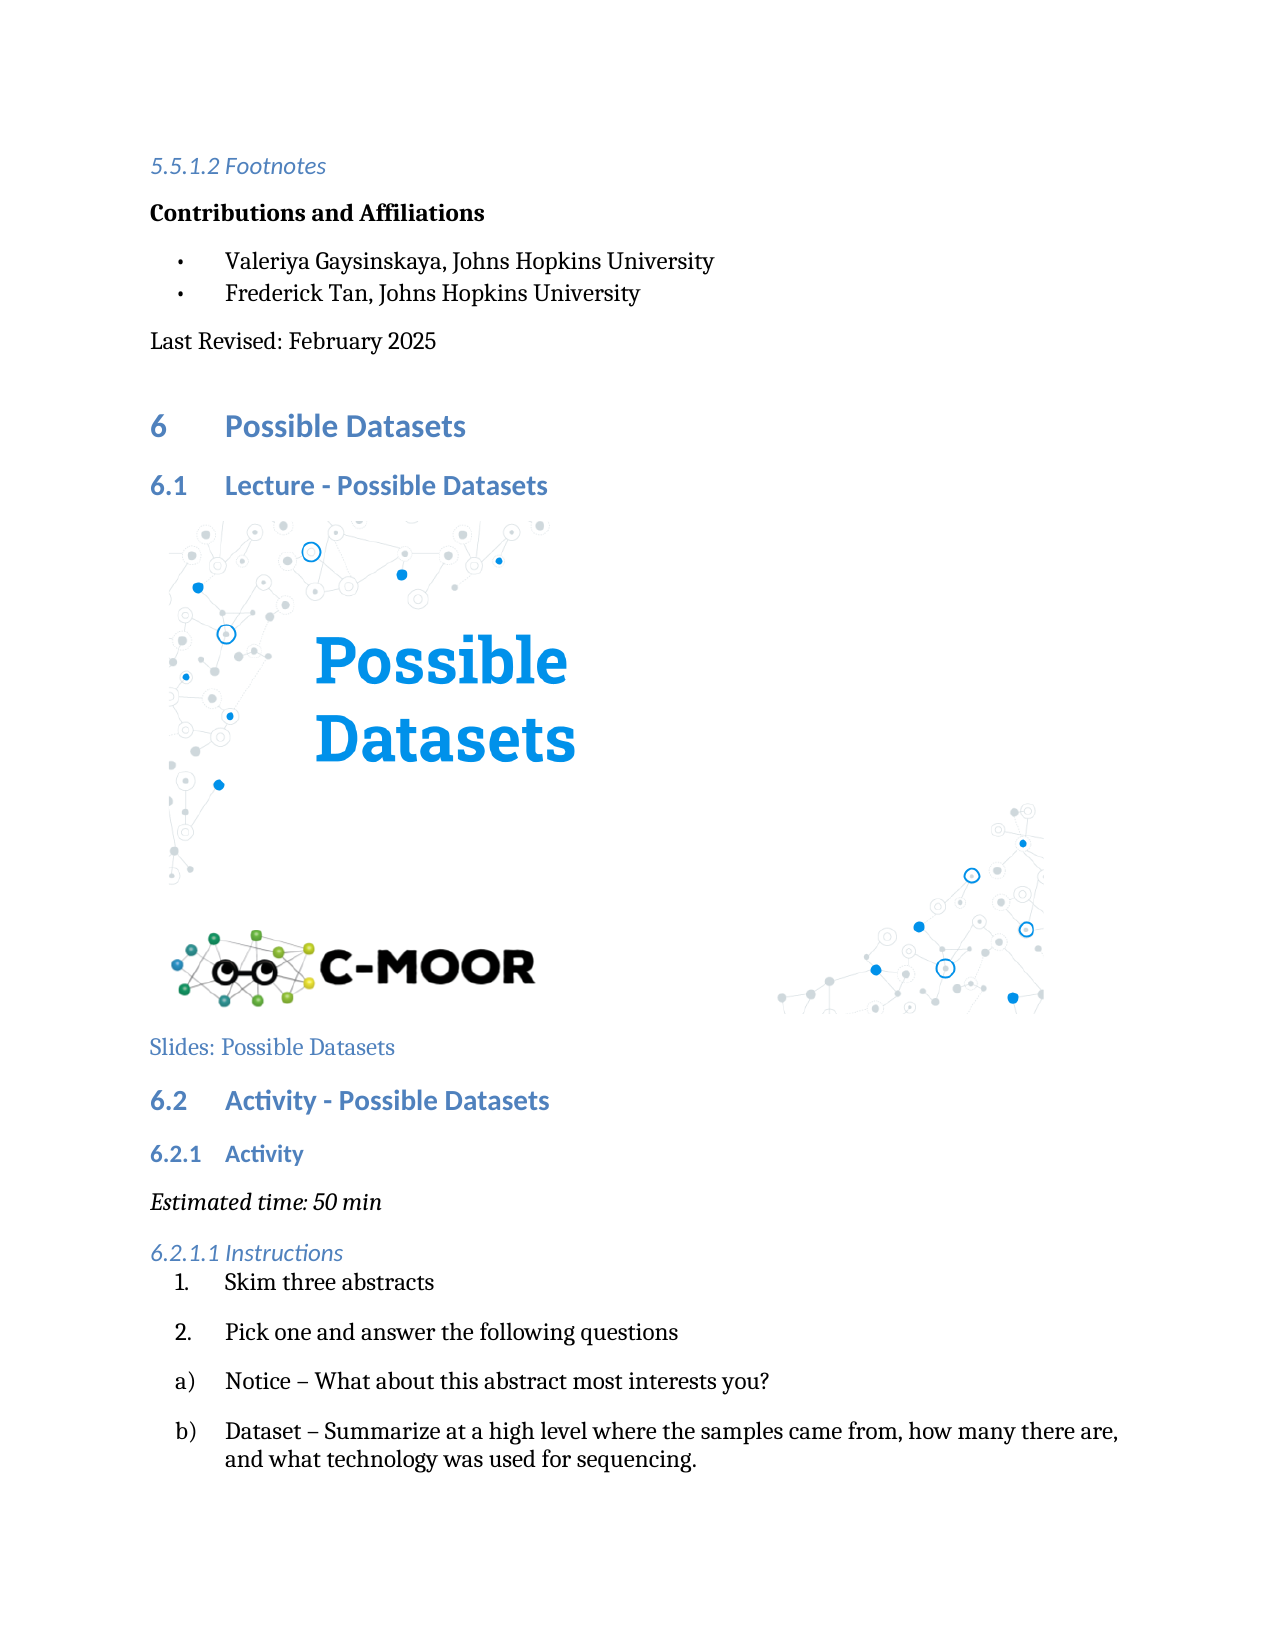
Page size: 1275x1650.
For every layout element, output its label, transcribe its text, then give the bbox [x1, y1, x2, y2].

list Valeriya Gaysinskaya, Johns Hopkins University [175, 247, 1125, 276]
list Notice – What about this abstract most interests you? [175, 1367, 1125, 1396]
subtitle 5.5.1.2 Footnotes [150, 150, 1125, 181]
subtitle 6 Possible Datasets [150, 406, 1125, 446]
text Estimated time: 50 min [150, 1188, 1125, 1216]
text Last Revised: February 2025 [150, 327, 1125, 356]
subtitle 6.2.1.1 Instructions [150, 1237, 1125, 1268]
subtitle 6.2.1 Activity [150, 1138, 1125, 1169]
list Pick one and answer the following questions [175, 1317, 1125, 1346]
text Contributions and Affiliations [150, 199, 1125, 228]
list Dataset – Summarize at a high level where the samples came from, how many there are, and what technology was used for sequencing. [175, 1417, 1125, 1474]
picture [168, 521, 1044, 1014]
text Slides: Possible Datasets [150, 1032, 1125, 1061]
subtitle 6.1 Lecture - Possible Datasets [150, 467, 1125, 503]
subtitle 6.2 Activity - Possible Datasets [150, 1082, 1125, 1118]
list Skim three abstracts [175, 1268, 1125, 1297]
list Frederick Tan, Johns Hopkins University [175, 279, 1125, 308]
